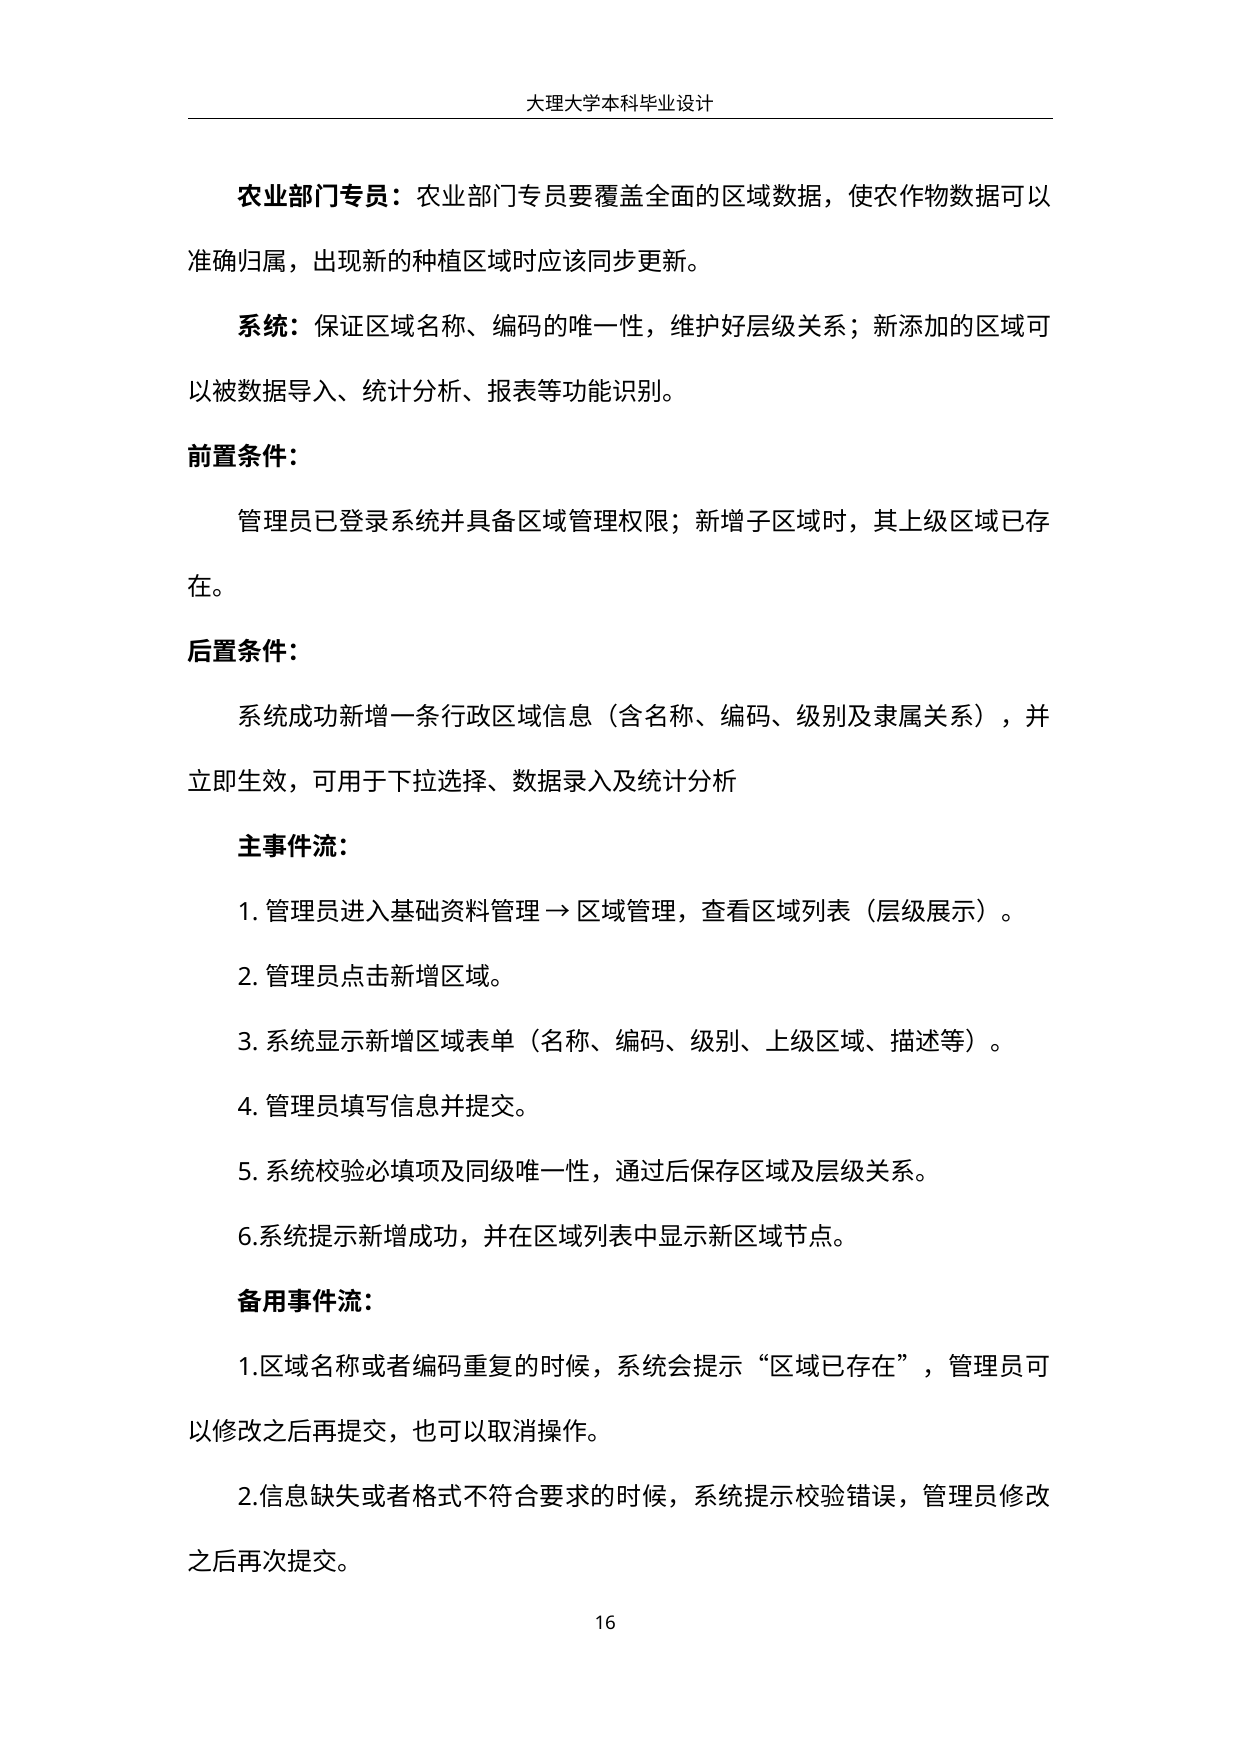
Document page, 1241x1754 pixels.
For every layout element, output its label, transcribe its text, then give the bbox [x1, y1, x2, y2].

text 后置条件： [187, 617, 1053, 682]
text 6.系统提示新增成功，并在区域列表中显示新区域节点。 [187, 1202, 1053, 1267]
text 2. 管理员点击新增区域。 [187, 942, 1053, 1007]
text 1. 管理员进入基础资料管理 → 区域管理，查看区域列表（层级展示）。 [187, 877, 1053, 942]
text 管理员已登录系统并具备区域管理权限；新增子区域时，其上级区域已存在。 [187, 487, 1053, 617]
text 备用事件流： [187, 1267, 1053, 1332]
text 农业部门专员：农业部门专员要覆盖全面的区域数据，使农作物数据可以准确归属，出现新的种植区域时应该同步更新。 [187, 162, 1053, 292]
text 2.信息缺失或者格式不符合要求的时候，系统提示校验错误，管理员修改之后再次提交。 [187, 1462, 1053, 1592]
text 主事件流： [187, 812, 1053, 877]
text 3. 系统显示新增区域表单（名称、编码、级别、上级区域、描述等）。 [187, 1007, 1053, 1072]
text 系统成功新增一条行政区域信息（含名称、编码、级别及隶属关系），并立即生效，可用于下拉选择、数据录入及统计分析 [187, 682, 1053, 812]
text 4. 管理员填写信息并提交。 [187, 1072, 1053, 1137]
text 前置条件： [187, 422, 1053, 487]
text 5. 系统校验必填项及同级唯一性，通过后保存区域及层级关系。 [187, 1137, 1053, 1202]
text 1.区域名称或者编码重复的时候，系统会提示“区域已存在”，管理员可以修改之后再提交，也可以取消操作。 [187, 1332, 1053, 1462]
text 系统：保证区域名称、编码的唯一性，维护好层级关系；新添加的区域可以被数据导入、统计分析、报表等功能识别。 [187, 292, 1053, 422]
